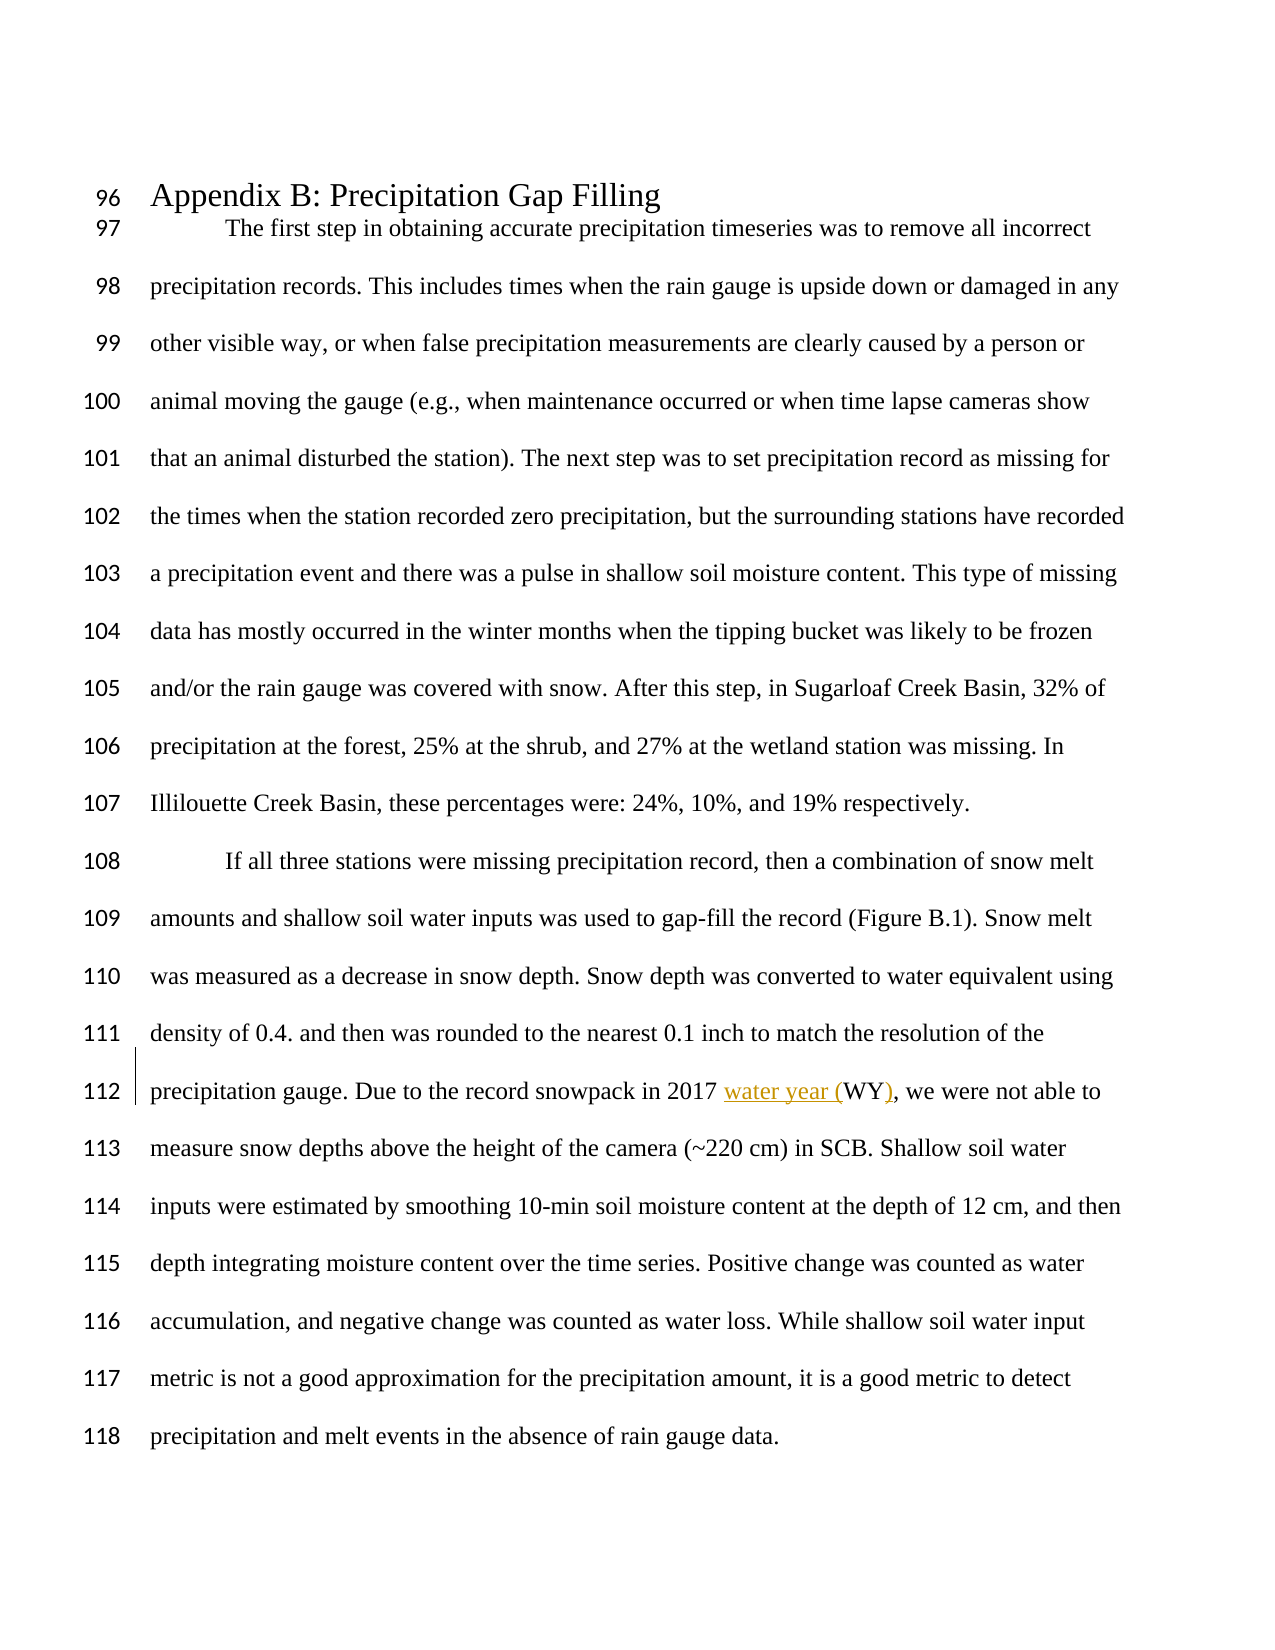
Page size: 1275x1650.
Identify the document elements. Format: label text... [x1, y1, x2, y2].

subtitle Appendix B: Precipitation Gap Filling [150, 175, 1125, 213]
text If all three stations were missing precipitation record, then a combination of snow melt amounts and shallow soil water inputs was used to gap-fill the record (Figure B.1). Snow melt was measured as a decrease in snow depth. Snow depth was converted to water equivalent using density of 0.4. and then was rounded to the nearest 0.1 inch to match the resolution of the precipitation gauge. Due to the record snowpack in 2017 WY, we were not able to measure snow depths above the height of the camera (~220 cm) in SCB. Shallow soil water inputs were estimated by smoothing 10-min soil moisture content at the depth of 12 cm, and then depth integrating moisture content over the time series. Positive change was counted as water accumulation, and negative change was counted as water loss. While shallow soil water input metric is not a good approximation for the precipitation amount, it is a good metric to detect precipitation and melt events in the absence of rain gauge data. [150, 846, 1125, 1449]
text The first step in obtaining accurate precipitation timeseries was to remove all incorrect precipitation records. This includes times when the rain gauge is upside down or damaged in any other visible way, or when false precipitation measurements are clearly caused by a person or animal moving the gauge (e.g., when maintenance occurred or when time lapse cameras show that an animal disturbed the station). The next step was to set precipitation record as missing for the times when the station recorded zero precipitation, but the surrounding stations have recorded a precipitation event and there was a pulse in shallow soil moisture content. This type of missing data has mostly occurred in the winter months when the tipping bucket was likely to be frozen and/or the rain gauge was covered with snow. After this step, in Sugarloaf Creek Basin, 32% of precipitation at the forest, 25% at the shrub, and 27% at the wetland station was missing. In Illilouette Creek Basin, these percentages were: 24%, 10%, and 19% respectively. [150, 213, 1125, 817]
